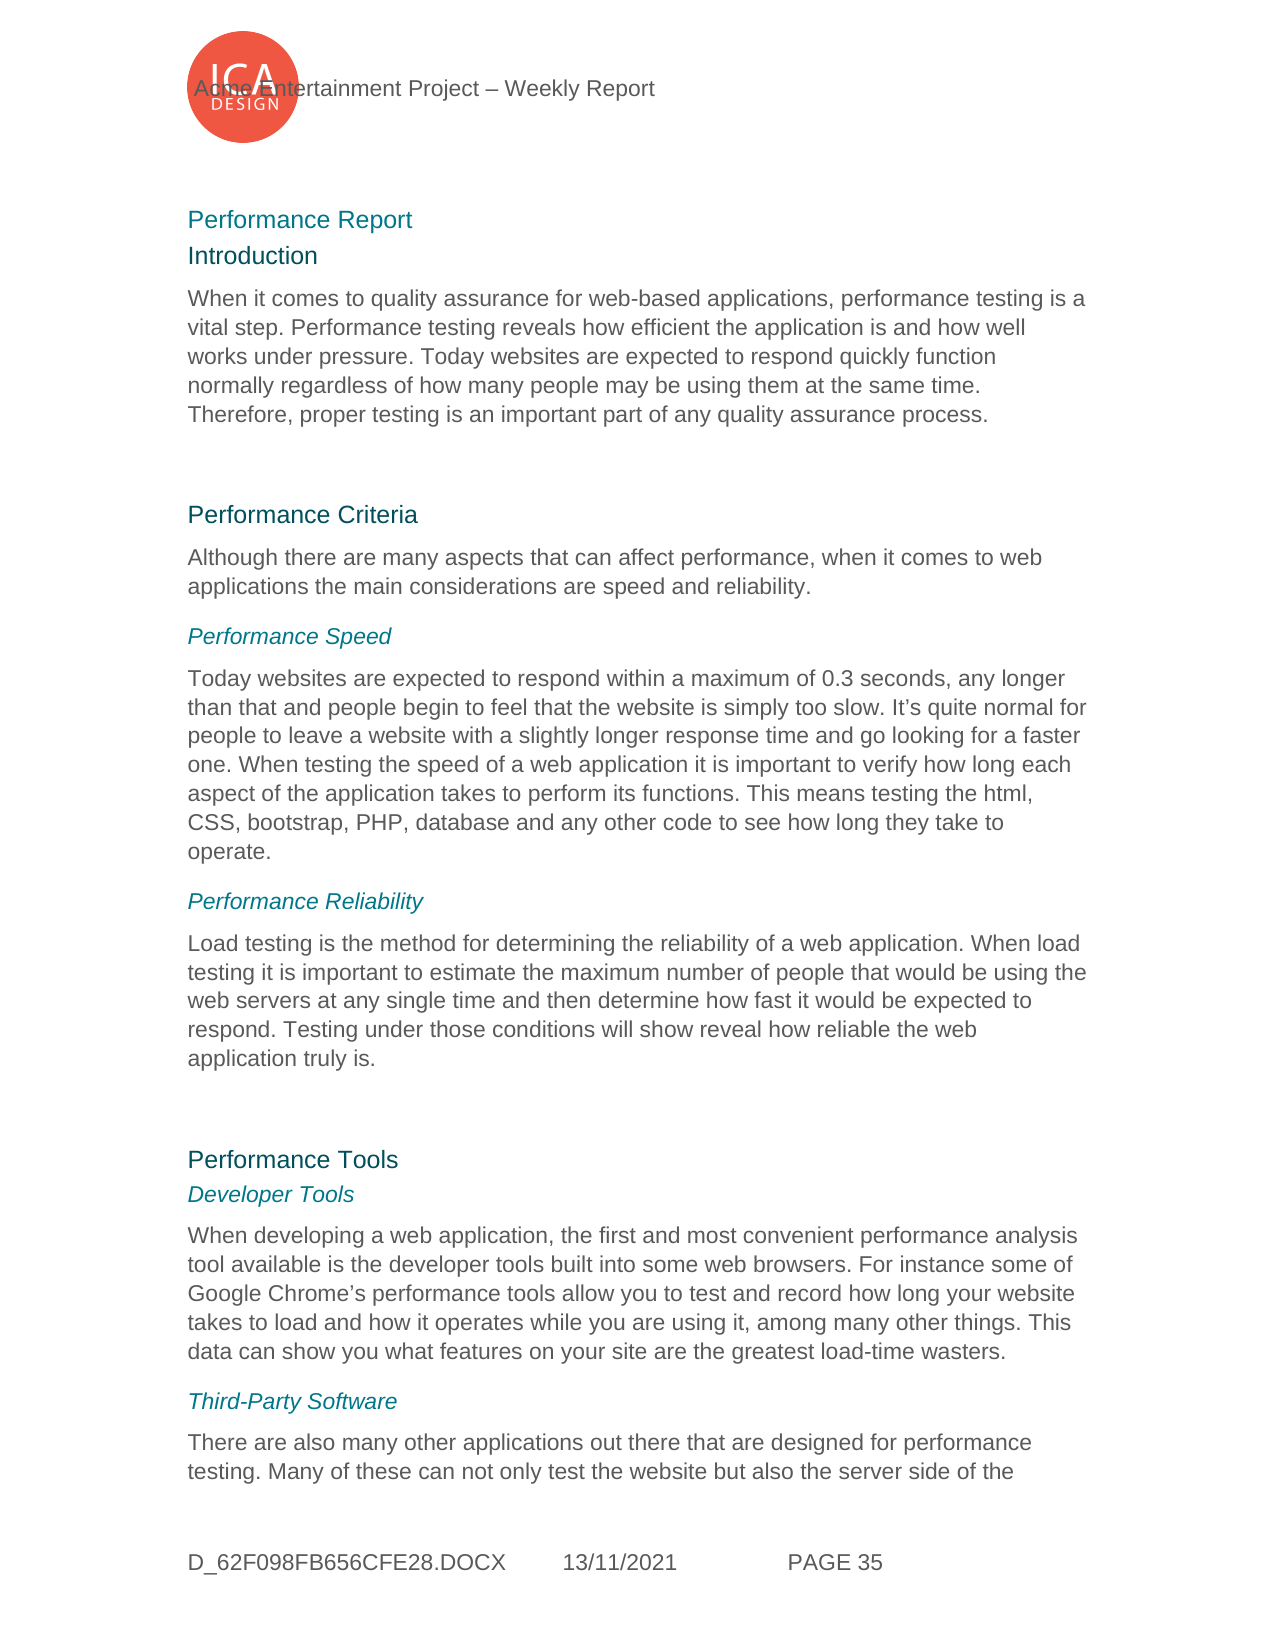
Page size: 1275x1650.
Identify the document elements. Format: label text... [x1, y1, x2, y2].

subtitle Third-Party Software [187, 1388, 1087, 1414]
text When it comes to quality assurance for web-based applications, performance testing is a vital step. Performance testing reveals how efficient the application is and how well works under pressure. Today websites are expected to respond quickly function normally regardless of how many people may be using them at the same time. Therefore, proper testing is an important part of any quality assurance process. [187, 285, 1087, 427]
text When developing a web application, the first and most convenient performance analysis tool available is the developer tools built into some web browsers. For instance some of Google Chrome’s performance tools allow you to test and record how long your website takes to load and how it operates while you are using it, among many other things. This data can show you what features on your site are the greatest load-time wasters. [187, 1222, 1087, 1364]
subtitle Introduction [187, 241, 1087, 269]
subtitle Performance Reliability [187, 888, 1087, 914]
subtitle Performance Tools [187, 1145, 1087, 1174]
text Load testing is the method for determining the reliability of a web application. When load testing it is important to estimate the maximum number of people that would be using the web servers at any single time and then determine how fast it would be expected to respond. Testing under those conditions will show reveal how reliable the web application truly is. [187, 929, 1087, 1072]
subtitle Performance Speed [187, 623, 1087, 649]
text Today websites are expected to respond within a maximum of 0.3 seconds, any longer than that and people begin to feel that the website is simply too slow. It’s quite normal for people to leave a website with a slightly longer response time and go looking for a faster one. When testing the speed of a web application it is important to verify how long each aspect of the application takes to perform its functions. This means testing the html, CSS, bootstrap, PHP, database and any other code to see how long they take to operate. [187, 664, 1087, 864]
picture [187, 31, 299, 143]
subtitle Developer Tools [187, 1181, 1087, 1207]
subtitle Performance Criteria [187, 500, 1087, 529]
subtitle Performance Report [187, 205, 1087, 234]
text Although there are many aspects that can affect performance, when it comes to web applications the main considerations are speed and reliability. [187, 544, 1087, 599]
